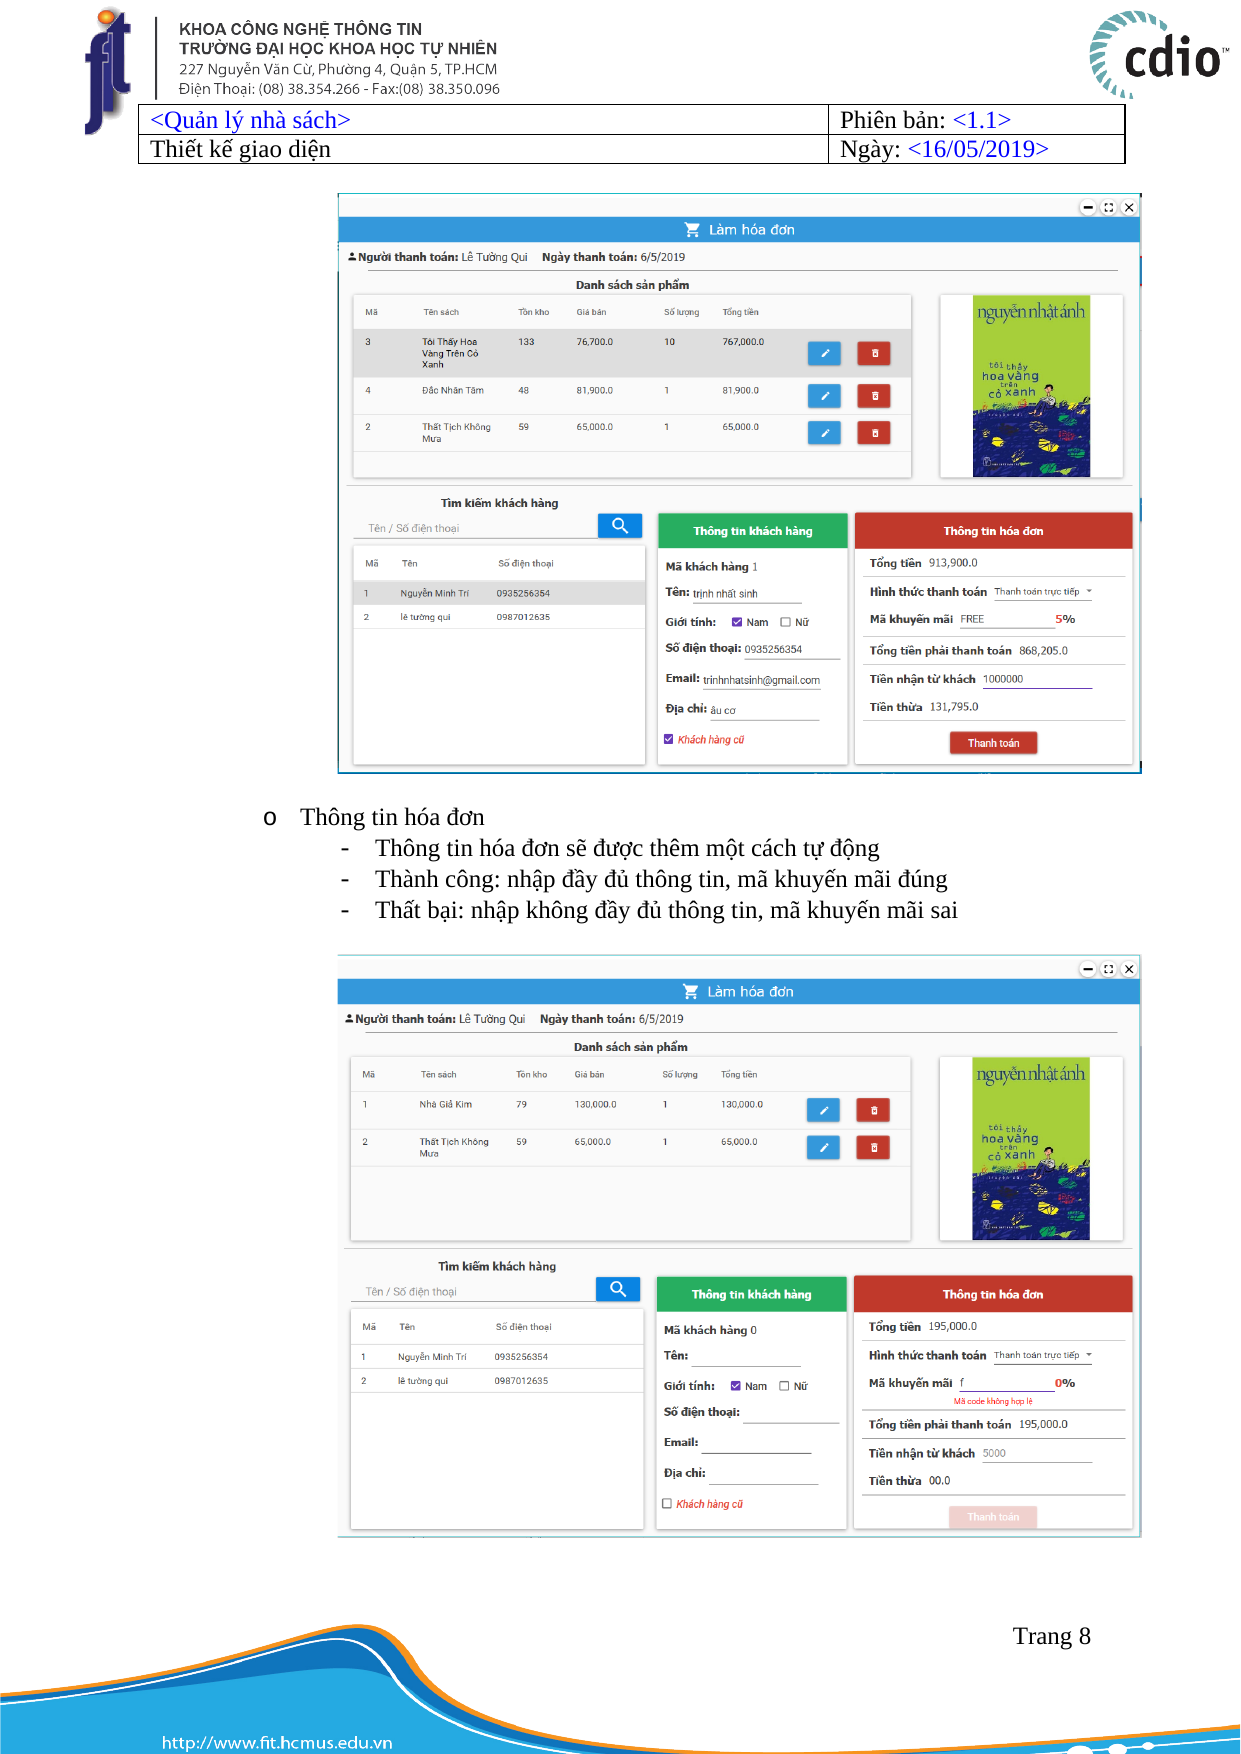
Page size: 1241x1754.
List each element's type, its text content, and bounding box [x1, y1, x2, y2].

list Thành công: nhập đầy đủ thông tin, mã khuyến mãi đúng [337, 864, 1090, 895]
picture [829, 135, 1124, 159]
picture [139, 105, 828, 134]
picture [829, 105, 1124, 134]
picture [337, 193, 1142, 774]
picture [139, 135, 828, 159]
picture [337, 954, 1142, 1538]
list Thất bại: nhập không đầy đủ thông tin, mã khuyến mãi sai [337, 895, 1090, 926]
list Thông tin hóa đơn sẽ được thêm một cách tự động [337, 833, 1090, 864]
picture [61, 0, 1241, 159]
picture [0, 1621, 1241, 1754]
list Thông tin hóa đơn [262, 802, 1090, 833]
